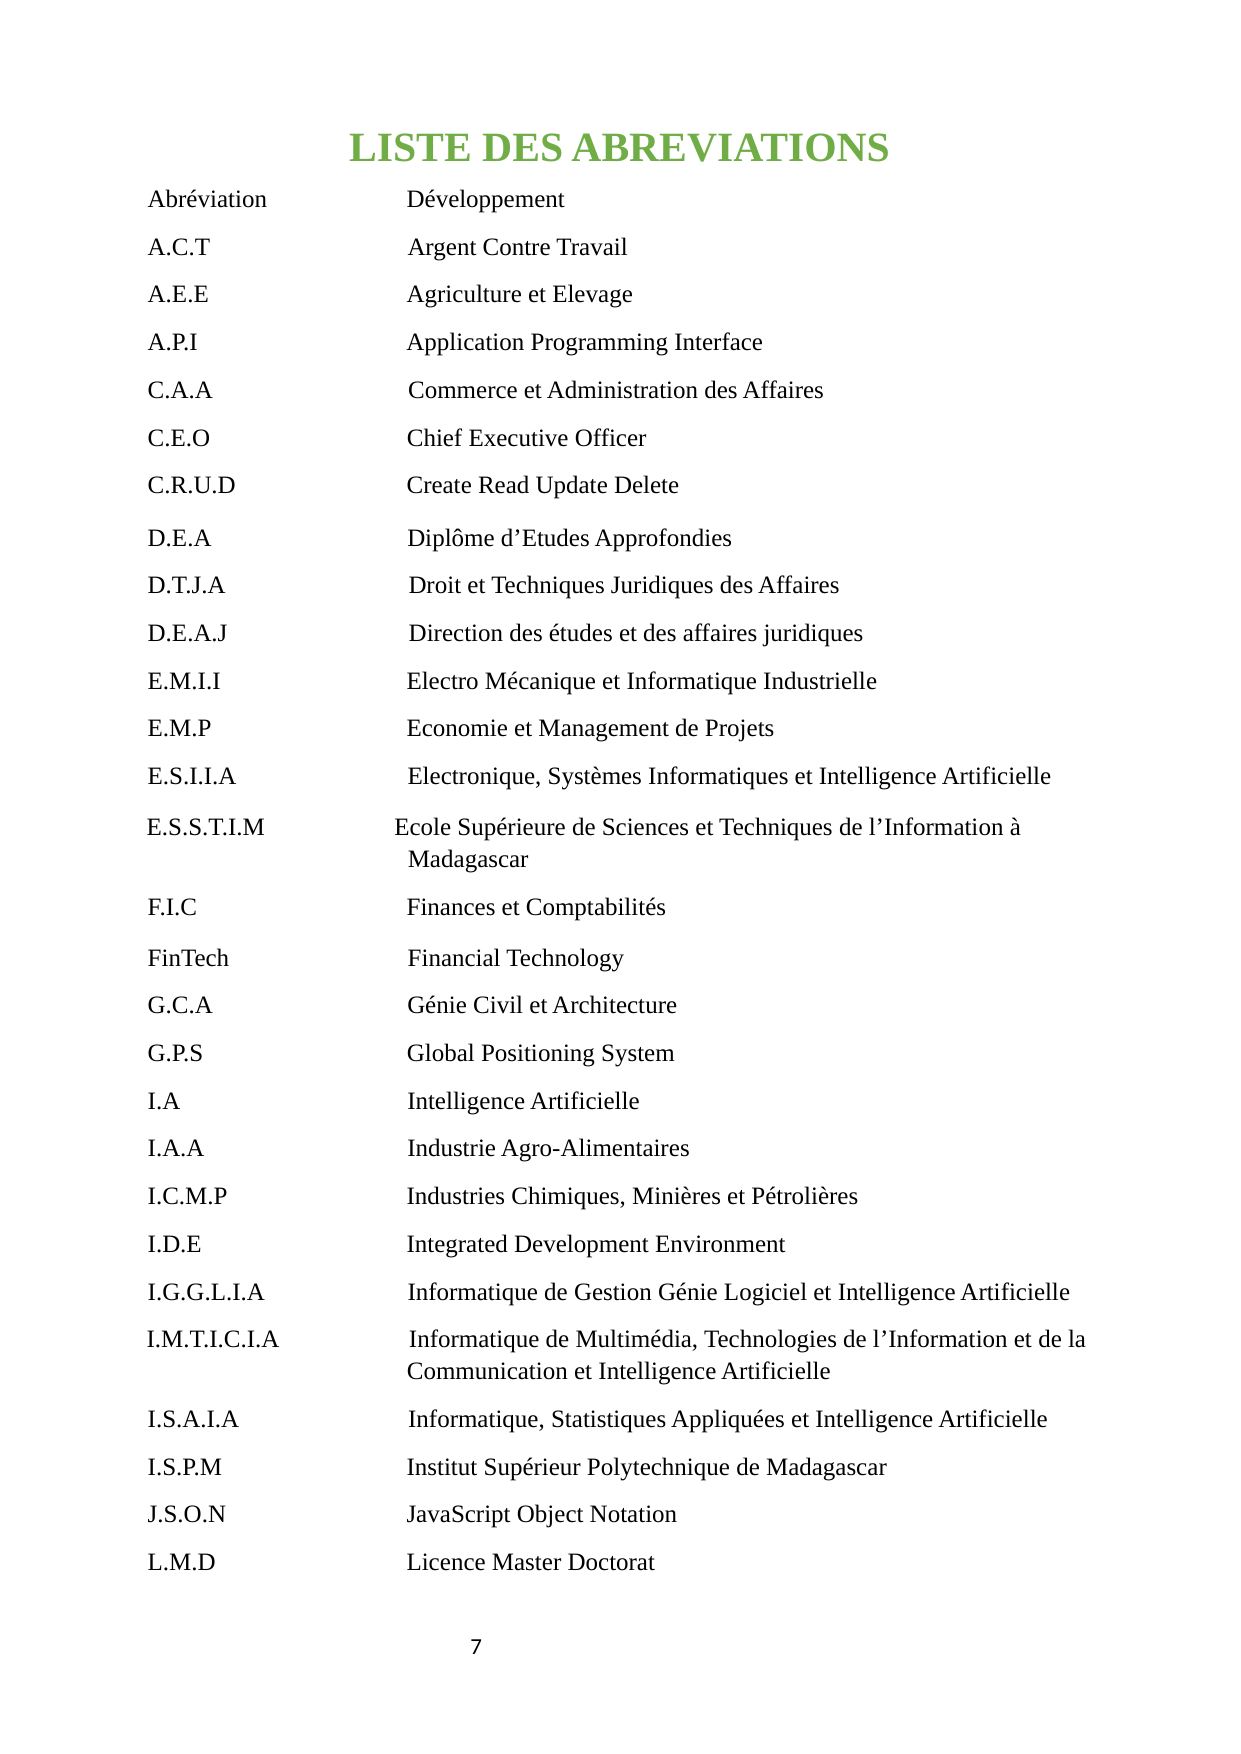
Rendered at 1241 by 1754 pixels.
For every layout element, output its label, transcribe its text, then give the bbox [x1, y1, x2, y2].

text I.S.A.I.A Informatique, Statistiques Appliquées et Intelligence Artificielle [147, 1404, 1093, 1433]
text E.S.I.I.A Electronique, Systèmes Informatiques et Intelligence Artificielle [147, 761, 1093, 790]
text E.M.I.I Electro Mécanique et Informatique Industrielle [147, 666, 1093, 694]
text I.A.A Industrie Agro-Alimentaires [147, 1133, 1093, 1162]
text C.E.O Chief Executive Officer [147, 423, 1093, 451]
text E.S.S.T.I.M Ecole Supérieure de Sciences et Techniques de l’Information à Madagascar [146, 812, 1093, 873]
text I.S.P.M Institut Supérieur Polytechnique de Madagascar [147, 1452, 1093, 1480]
text G.P.S Global Positioning System [147, 1038, 1093, 1067]
text A.P.I Application Programming Interface [147, 327, 1093, 356]
text I.G.G.L.I.A Informatique de Gestion Génie Logiciel et Intelligence Artificielle [147, 1277, 1093, 1305]
text Abréviation Développement [147, 184, 1093, 213]
text C.A.A Commerce et Administration des Affaires [147, 375, 1093, 404]
text C.R.U.D Create Read Update Delete [147, 470, 1093, 499]
text E.M.P Economie et Management de Projets [147, 713, 1093, 742]
text I.C.M.P Industries Chimiques, Minières et Pétrolières [147, 1181, 1093, 1210]
text D.T.J.A Droit et Techniques Juridiques des Affaires [147, 570, 1093, 599]
text F.I.C Finances et Comptabilités [147, 892, 1093, 920]
text A.E.E Agriculture et Elevage [147, 279, 1093, 308]
text I.D.E Integrated Development Environment [147, 1229, 1093, 1258]
text J.S.O.N JavaScript Object Notation [147, 1499, 1093, 1528]
text G.C.A Génie Civil et Architecture [147, 990, 1093, 1019]
text A.C.T Argent Contre Travail [147, 232, 1093, 261]
subtitle LISTE DES ABREVIATIONS [146, 123, 1093, 171]
text L.M.D Licence Master Doctorat [147, 1547, 1093, 1576]
text FinTech Financial Technology [147, 943, 1093, 971]
text D.E.A.J Direction des études et des affaires juridiques [147, 618, 1093, 647]
text I.M.T.I.C.I.A Informatique de Multimédia, Technologies de l’Information et de la Communication et Intelligence Artificielle [146, 1324, 1093, 1385]
text D.E.A Diplôme d’Etudes Approfondies [147, 523, 1093, 551]
text I.A Intelligence Artificielle [147, 1086, 1093, 1114]
